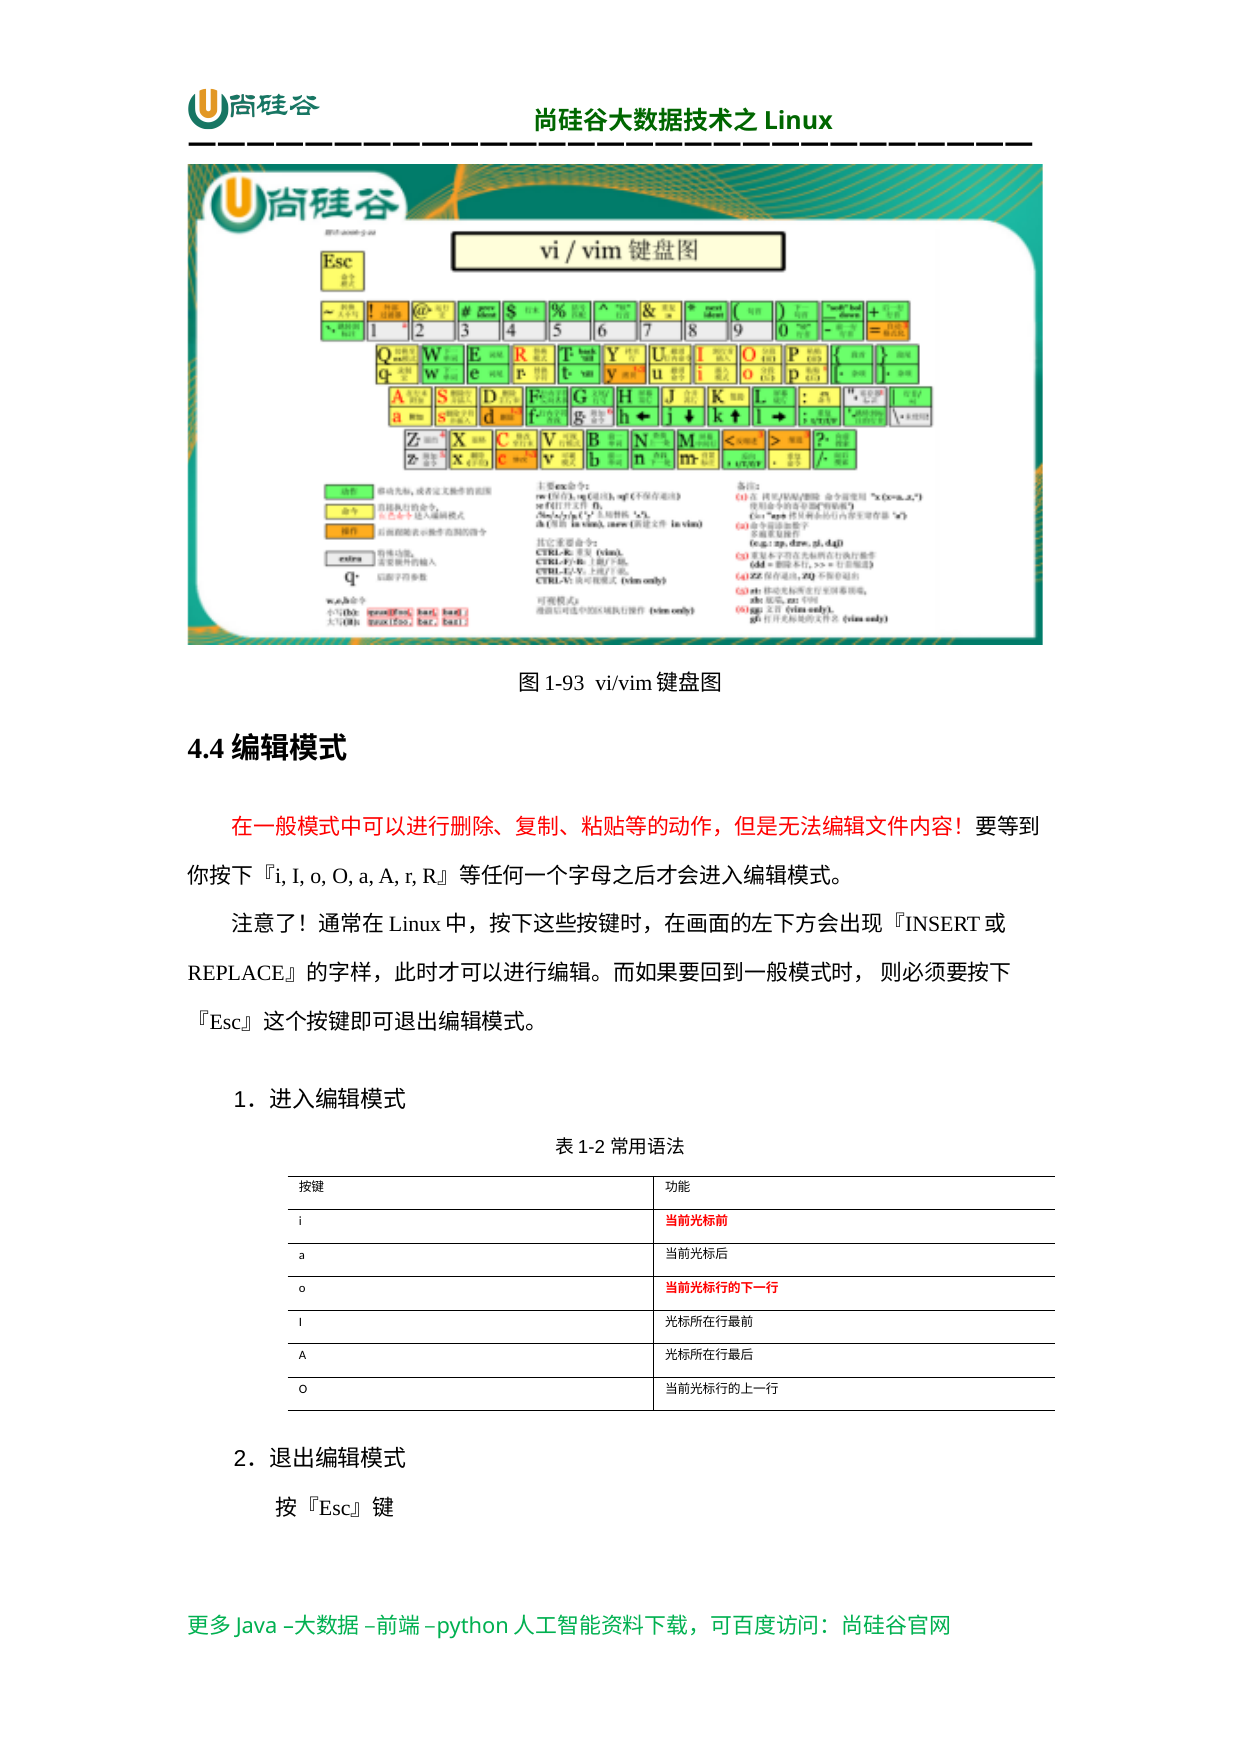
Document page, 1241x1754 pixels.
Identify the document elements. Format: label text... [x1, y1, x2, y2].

table_cell 当前光标后 [654, 1244, 1055, 1276]
text 在一般模式中可以进行删除、复制、粘贴等的动作，但是无法编辑文件内容！要等到你按下『i, I, o, O, a, A, r, R』等任何一个字母之后才会进入编辑模式。 [187, 809, 1053, 890]
table_cell 当前光标行的上一行 [654, 1378, 1055, 1410]
text 2．退出编辑模式 [187, 1424, 1053, 1489]
table_cell a [288, 1244, 653, 1276]
table_cell o [288, 1277, 653, 1310]
table_cell 光标所在行最后 [654, 1344, 1055, 1377]
table_header 按键 [288, 1177, 653, 1209]
table_cell i [288, 1210, 653, 1243]
table_cell 当前光标行的下一行 [654, 1277, 1055, 1310]
table_cell 当前光标前 [654, 1210, 1055, 1243]
text 注意了！通常在Linux中，按下这些按键时，在画面的左下方会出现『INSERT或 REPLACE』的字样，此时才可以进行编辑。而如果要回到一般模式时， 则必须要按下『Esc』这个按键即可退出编辑模式。 [187, 906, 1053, 1036]
text 表1-2 常用语法 [187, 1129, 1053, 1162]
table_cell A [288, 1344, 653, 1377]
table_cell I [288, 1311, 653, 1343]
text 按『Esc』键 [231, 1489, 1053, 1522]
subtitle 4.4 编辑模式 [187, 713, 1053, 778]
picture [187, 88, 321, 130]
table_cell 光标所在行最前 [654, 1311, 1055, 1343]
table_cell O [288, 1378, 653, 1410]
text 1．进入编辑模式 [187, 1064, 1053, 1129]
text 图1-93 vi/vim键盘图 [187, 665, 1053, 697]
table_header 功能 [654, 1177, 1055, 1209]
